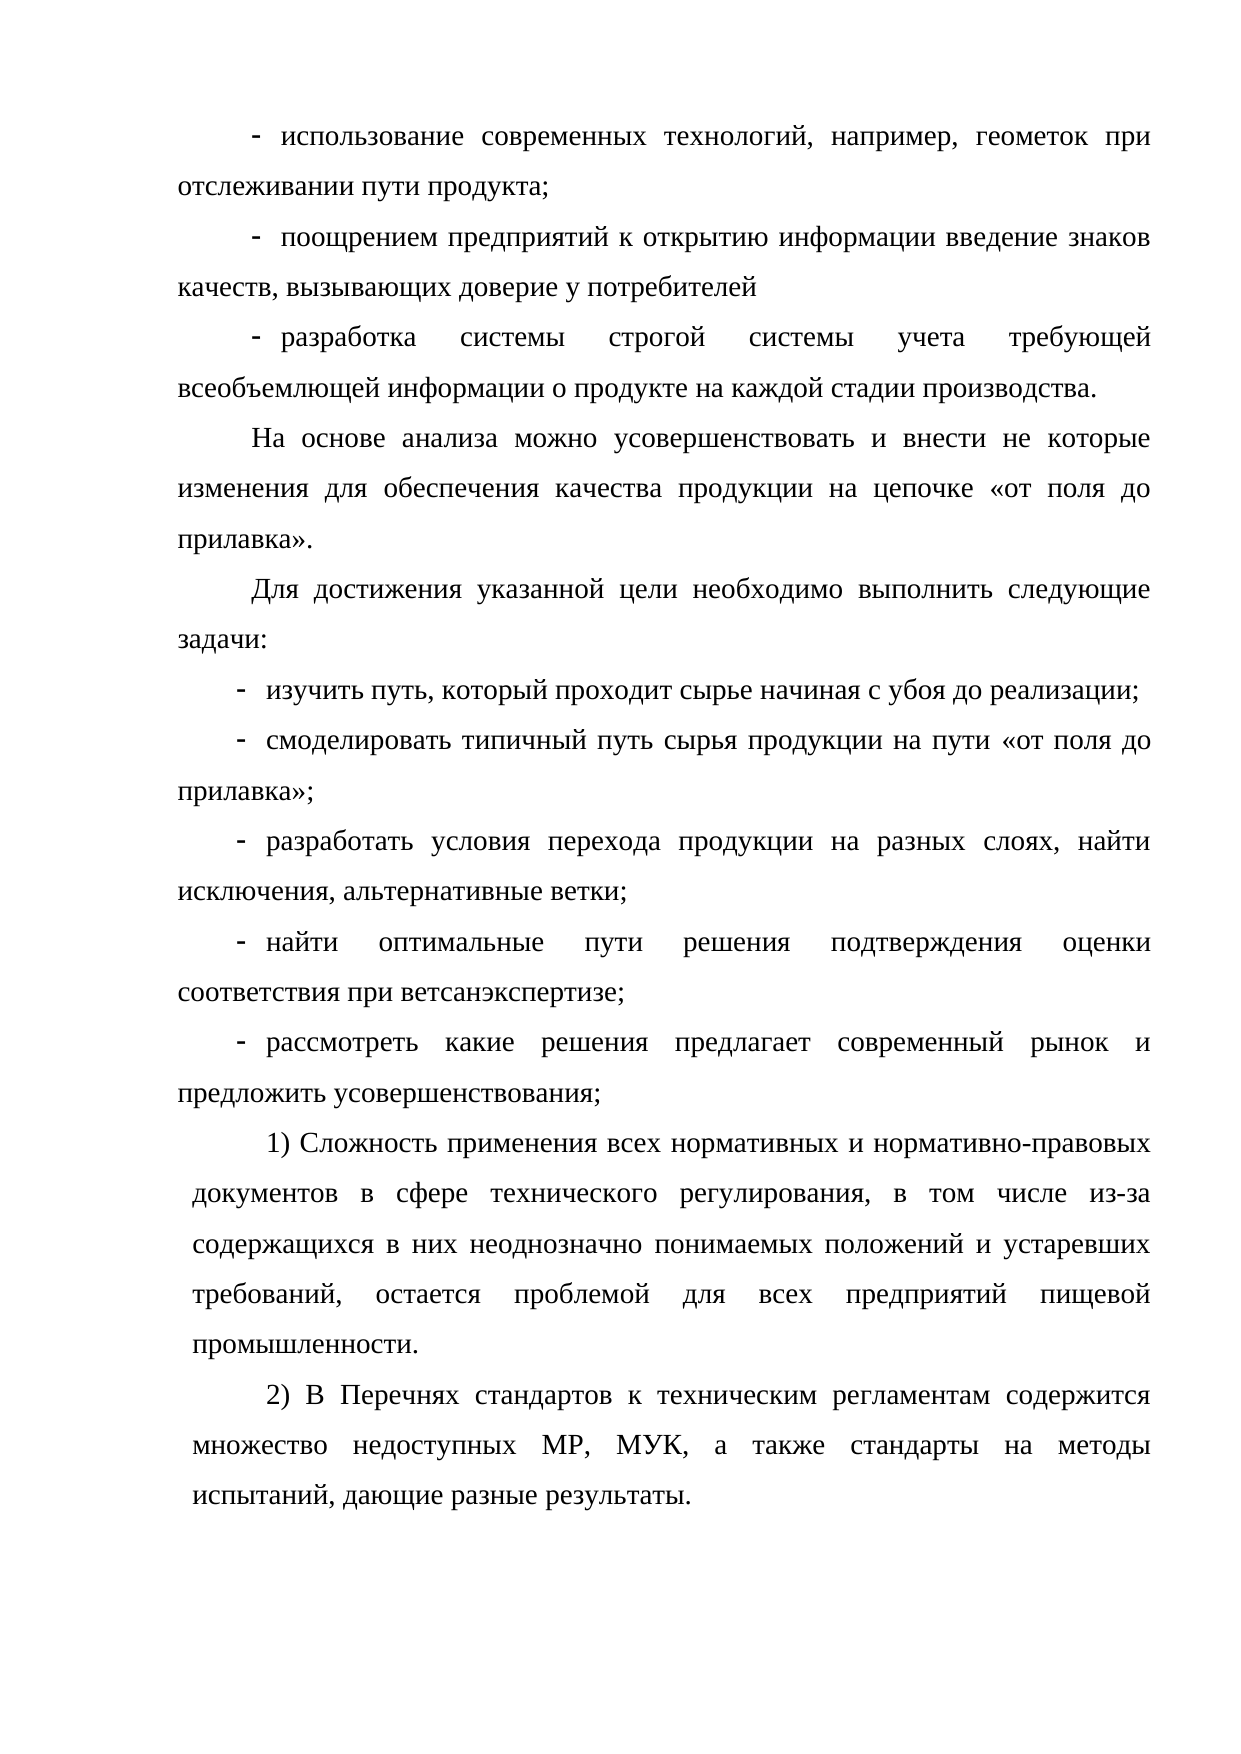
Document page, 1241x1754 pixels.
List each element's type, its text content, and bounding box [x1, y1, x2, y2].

list поощрением предприятий к открытию информации введение знаков качеств, вызывающих доверие у потребителей [177, 219, 1152, 303]
list найти оптимальные пути решения подтверждения оценки соответствия при ветсанэкспертизе; [177, 924, 1152, 1008]
text На основе анализа можно усовершенствовать и внести не которые изменения для обеспечения качества продукции на цепочке «от поля до прилавка». [177, 420, 1152, 554]
list рассмотреть какие решения предлагает современный рынок и предложить усовершенствования; [177, 1024, 1152, 1108]
list изучить путь, который проходит сырье начиная с убоя до реализации; [177, 672, 1152, 706]
list смоделировать типичный путь сырья продукции на пути «от поля до прилавка»; [177, 722, 1152, 806]
list использование современных технологий, например, геометок при отслеживании пути продукта; [177, 118, 1152, 202]
list разработка системы строгой системы учета требующей всеобъемлющей информации о продукте на каждой стадии производства. [177, 319, 1152, 403]
text 1) Сложность применения всех нормативных и нормативно-правовых документов в сфере технического регулирования, в том числе из-за содержащихся в них неоднозначно понимаемых положений и устаревших требований, остается проблемой для всех предприятий пищевой промышленности. [192, 1125, 1152, 1360]
text Для достижения указанной цели необходимо выполнить следующие задачи: [177, 571, 1152, 655]
text 2) В Перечнях стандартов к техническим регламентам содержится множество недоступных МР, МУК, а также стандарты на методы испытаний, дающие разные результаты. [192, 1377, 1152, 1511]
list разработать условия перехода продукции на разных слоях, найти исключения, альтернативные ветки; [177, 823, 1152, 907]
